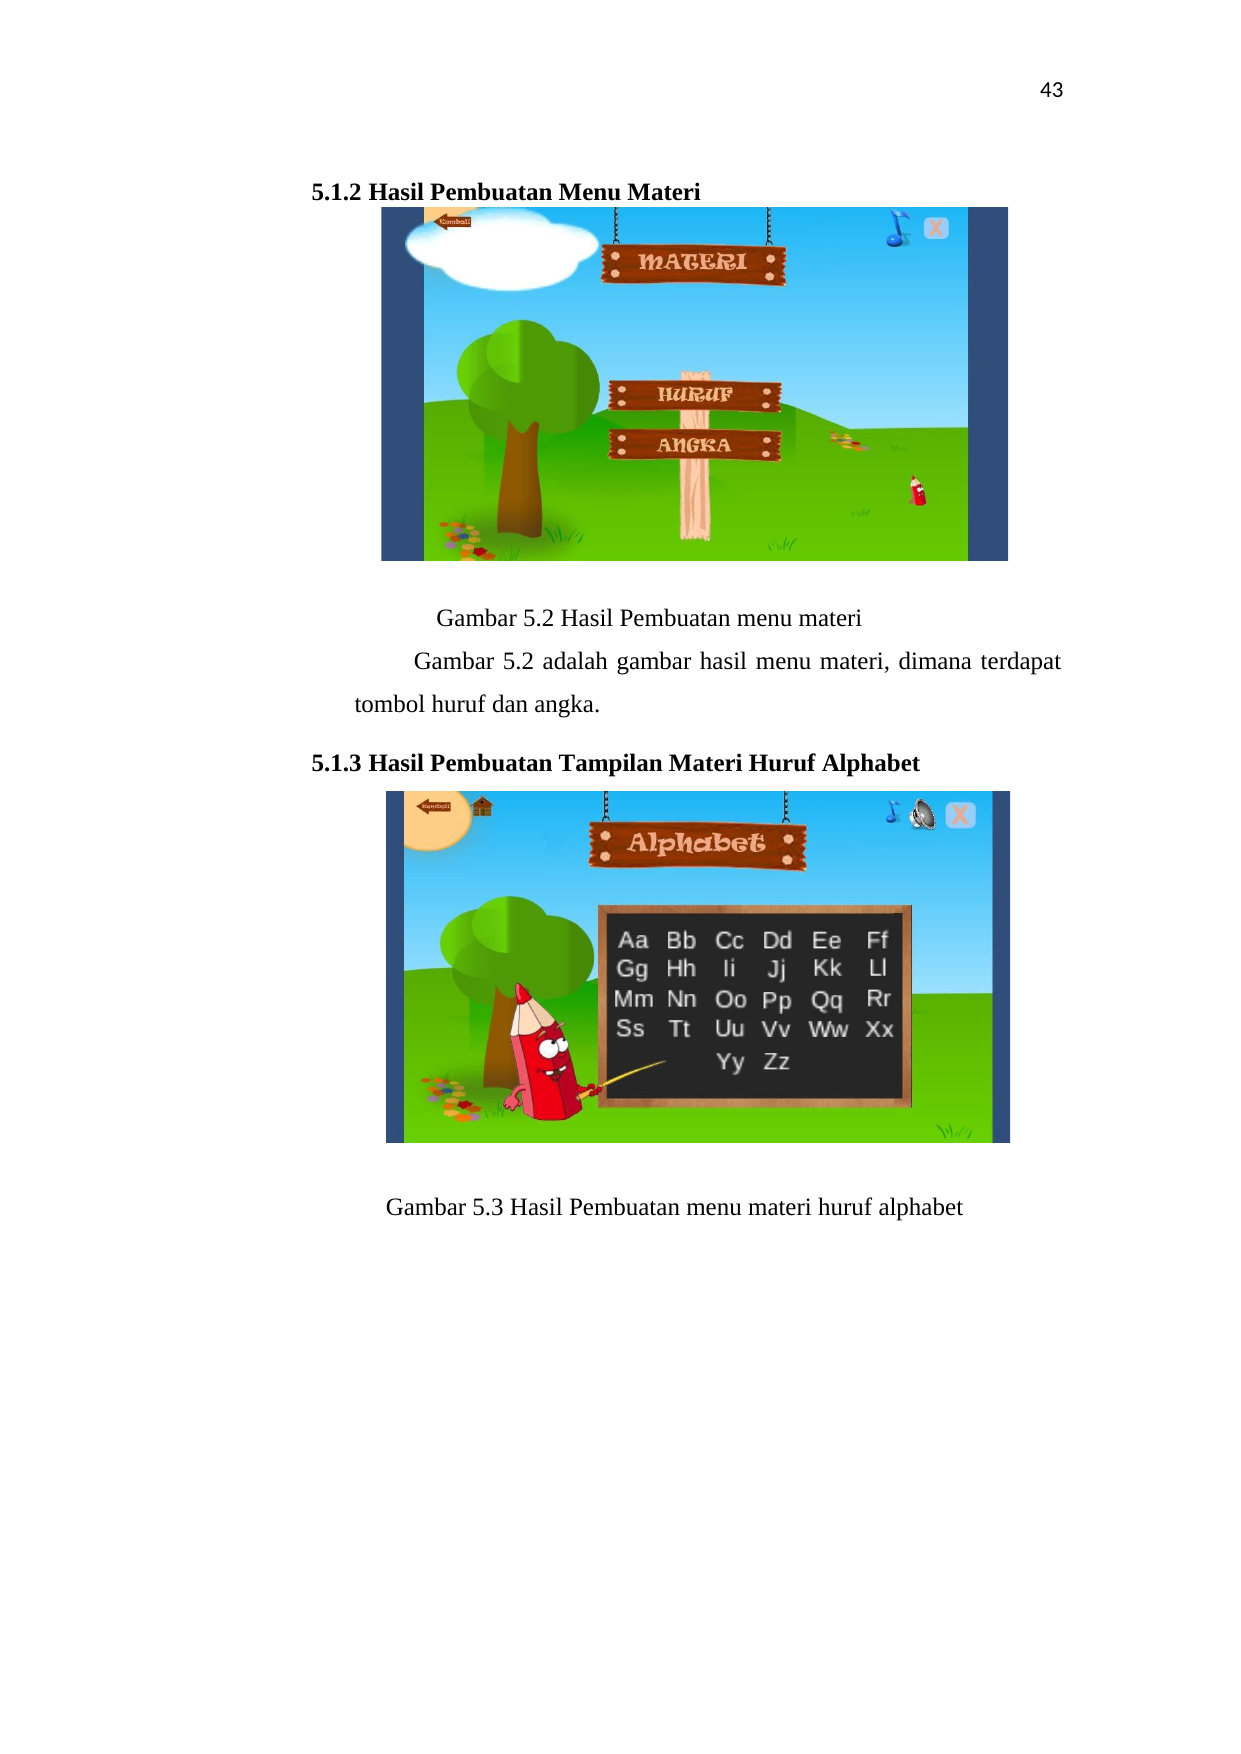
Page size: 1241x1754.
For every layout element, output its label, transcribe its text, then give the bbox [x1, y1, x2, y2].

subtitle Gambar 5.2 Hasil Pembuatan menu materi [273, 603, 1026, 632]
picture [381, 207, 1009, 561]
subtitle 5.1.2 Hasil Pembuatan Menu Materi [311, 177, 1059, 206]
text Gambar 5.2 adalah gambar hasil menu materi, dimana terdapat tombol huruf dan angka. [354, 646, 1062, 717]
subtitle 5.1.3 Hasil Pembuatan Tampilan Materi Huruf Alphabet [311, 748, 1059, 777]
subtitle Gambar 5.3 Hasil Pembuatan menu materi huruf alphabet [273, 1192, 1026, 1221]
picture [386, 791, 1011, 1143]
